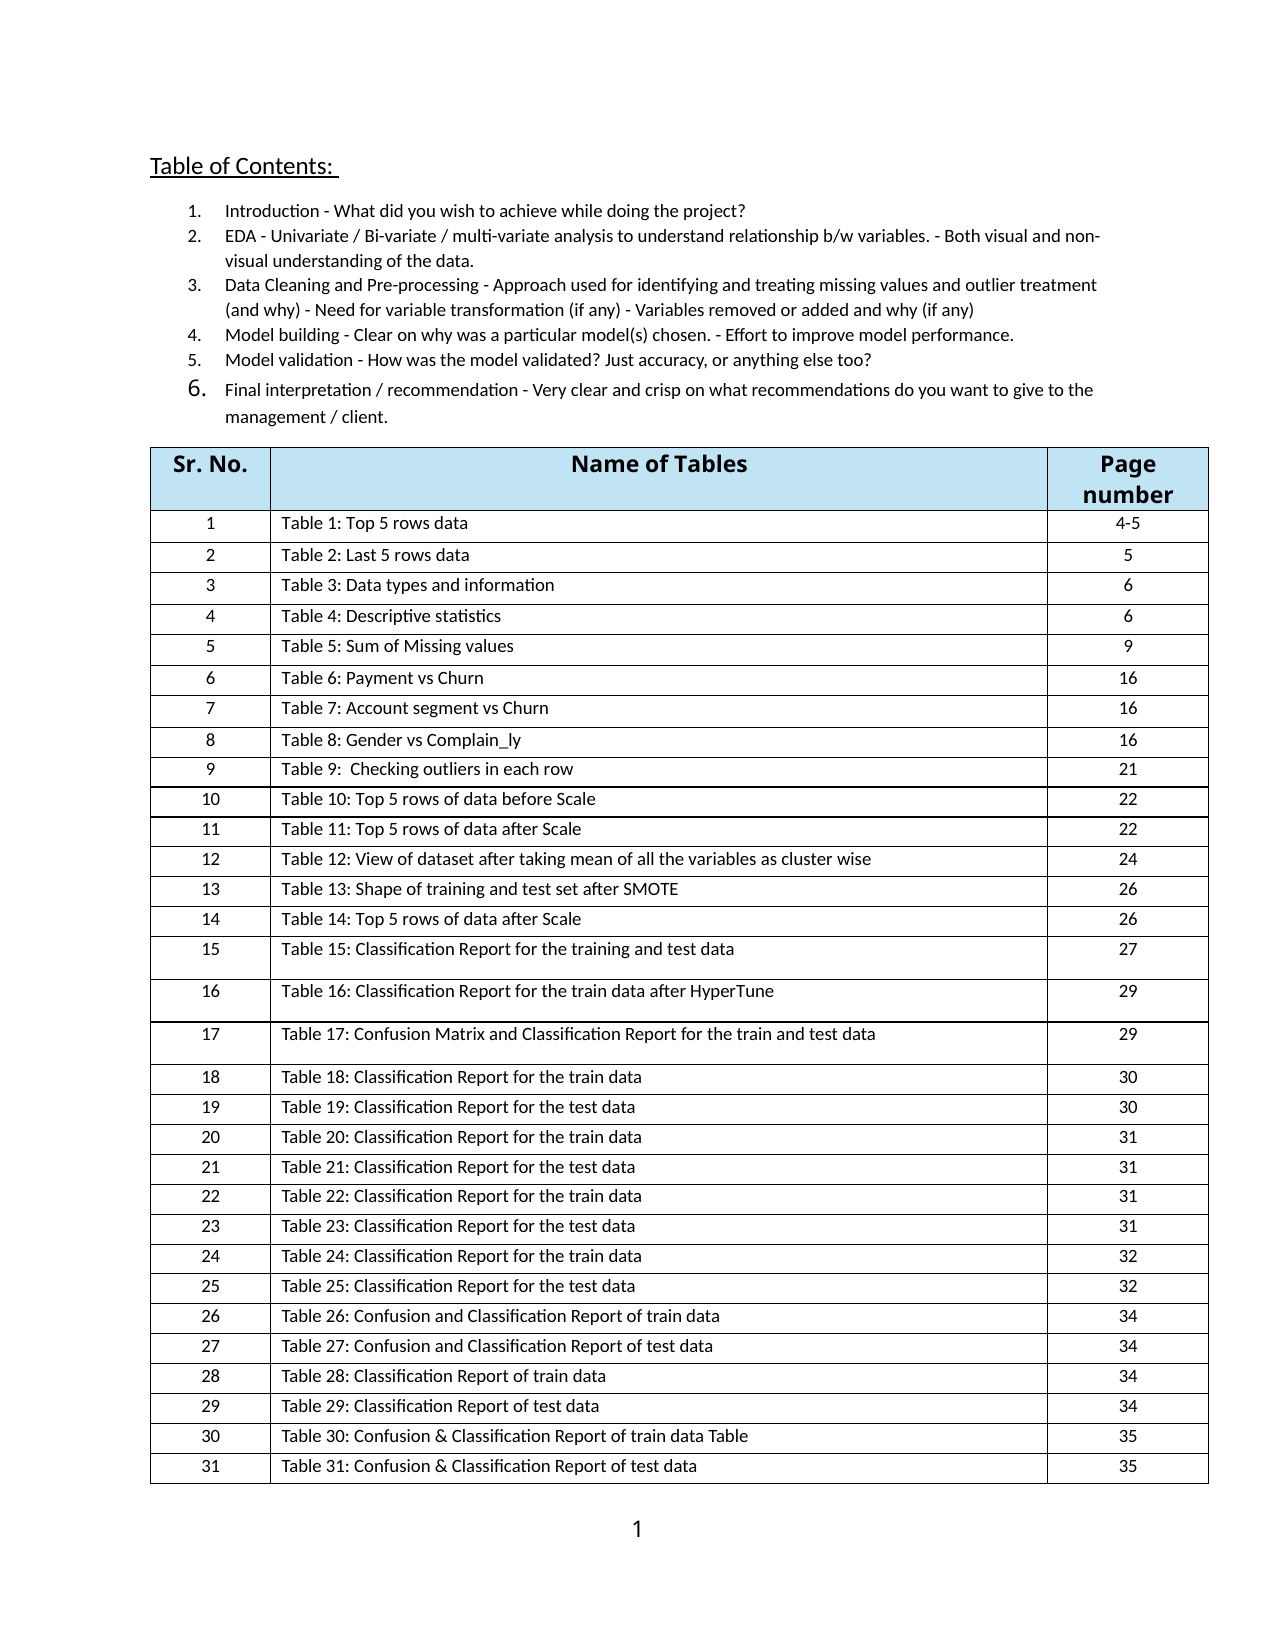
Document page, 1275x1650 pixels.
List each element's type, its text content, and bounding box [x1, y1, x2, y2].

table_cell 22 [1048, 788, 1208, 816]
table_cell 9 [151, 758, 270, 786]
table_cell 31 [1048, 1185, 1208, 1213]
table_cell 35 [1048, 1454, 1208, 1483]
table_cell 31 [1048, 1215, 1208, 1243]
table_cell 32 [1048, 1274, 1208, 1303]
table_cell 10 [151, 788, 270, 816]
table_cell 12 [151, 847, 270, 876]
table_cell 20 [151, 1125, 270, 1154]
table_cell Table 14: Top 5 rows of data after Scale [271, 907, 1047, 936]
table_cell 26 [151, 1304, 270, 1333]
table_cell 26 [1048, 907, 1208, 936]
table_cell Table 19: Classification Report for the test data [271, 1095, 1047, 1124]
table_cell 18 [151, 1065, 270, 1094]
table_cell 5 [151, 635, 270, 665]
table_header Page number [1048, 448, 1208, 510]
table_cell 27 [151, 1334, 270, 1363]
table_cell Table 6: Payment vs Churn [271, 666, 1047, 695]
table_cell 22 [151, 1185, 270, 1213]
table_cell 6 [151, 666, 270, 695]
table_cell Table 25: Classification Report for the test data [271, 1274, 1047, 1303]
table_cell Table 21: Classification Report for the test data [271, 1155, 1047, 1184]
table_cell Table 18: Classification Report for the train data [271, 1065, 1047, 1094]
table_cell 31 [151, 1454, 270, 1483]
table_cell Table 5: Sum of Missing values [271, 635, 1047, 665]
table_cell Table 1: Top 5 rows data [271, 511, 1047, 542]
table_cell 25 [151, 1274, 270, 1303]
table_header Name of Tables [271, 448, 1047, 510]
table_cell Table 9: Checking outliers in each row [271, 758, 1047, 786]
table_cell 4-5 [1048, 511, 1208, 542]
table_cell 34 [1048, 1334, 1208, 1363]
table_cell 6 [1048, 573, 1208, 603]
table_cell 31 [1048, 1155, 1208, 1184]
table_cell Table 11: Top 5 rows of data after Scale [271, 818, 1047, 846]
table_cell Table 29: Classification Report of test data [271, 1394, 1047, 1423]
table_cell 8 [151, 728, 270, 757]
table_cell Table 3: Data types and information [271, 573, 1047, 603]
table_cell Table 24: Classification Report for the train data [271, 1245, 1047, 1273]
table_cell 6 [1048, 605, 1208, 633]
table_cell 28 [151, 1364, 270, 1393]
table_cell Table 23: Classification Report for the test data [271, 1215, 1047, 1243]
table_cell Table 7: Account segment vs Churn [271, 696, 1047, 727]
table_cell 27 [1048, 937, 1208, 979]
table_cell 5 [1048, 543, 1208, 572]
table_header Sr. No. [151, 448, 270, 510]
table_cell Table 2: Last 5 rows data [271, 543, 1047, 572]
table_cell 14 [151, 907, 270, 936]
table_cell 24 [1048, 847, 1208, 876]
table_cell Table 4: Descriptive statistics [271, 605, 1047, 633]
table_cell 31 [1048, 1125, 1208, 1154]
table_cell 21 [1048, 758, 1208, 786]
table_cell Table 28: Classification Report of train data [271, 1364, 1047, 1393]
table_cell 13 [151, 877, 270, 906]
table_cell 2 [151, 543, 270, 572]
table_cell 34 [1048, 1364, 1208, 1393]
table_cell 29 [1048, 1023, 1208, 1064]
table_cell 16 [1048, 728, 1208, 757]
table_cell Table 10: Top 5 rows of data before Scale [271, 788, 1047, 816]
table_cell 19 [151, 1095, 270, 1124]
table_cell 32 [1048, 1245, 1208, 1273]
table_cell 21 [151, 1155, 270, 1184]
table_cell 17 [151, 1023, 270, 1064]
table_cell 34 [1048, 1304, 1208, 1333]
table_cell Table 13: Shape of training and test set after SMOTE [271, 877, 1047, 906]
table_cell 34 [1048, 1394, 1208, 1423]
table_cell 29 [1048, 980, 1208, 1021]
table_cell 11 [151, 818, 270, 846]
table_cell Table 12: View of dataset after taking mean of all the variables as cluster wise [271, 847, 1047, 876]
table_cell 35 [1048, 1424, 1208, 1453]
table_cell 9 [1048, 635, 1208, 665]
table_cell Table 8: Gender vs Complain_ly [271, 728, 1047, 757]
table_cell 7 [151, 696, 270, 727]
table_cell Table 15: Classification Report for the training and test data [271, 937, 1047, 979]
table_cell 1 [151, 511, 270, 542]
table_cell 24 [151, 1245, 270, 1273]
table_cell Table 26: Confusion and Classification Report of train data [271, 1304, 1047, 1333]
table_cell 29 [151, 1394, 270, 1423]
table_cell Table 20: Classification Report for the train data [271, 1125, 1047, 1154]
table_cell 15 [151, 937, 270, 979]
table_cell Table 16: Classification Report for the train data after HyperTune [271, 980, 1047, 1021]
table_cell 30 [151, 1424, 270, 1453]
table_cell 23 [151, 1215, 270, 1243]
table_cell Table 17: Confusion Matrix and Classification Report for the train and test data [271, 1023, 1047, 1064]
table_cell Table 30: Confusion & Classification Report of train data Table [271, 1424, 1047, 1453]
table_cell 16 [1048, 666, 1208, 695]
table_cell 16 [151, 980, 270, 1021]
table_cell 26 [1048, 877, 1208, 906]
table_cell 22 [1048, 818, 1208, 846]
table_cell Table 27: Confusion and Classification Report of test data [271, 1334, 1047, 1363]
table_cell 16 [1048, 696, 1208, 727]
table_cell 30 [1048, 1095, 1208, 1124]
table_cell Table 31: Confusion & Classification Report of test data [271, 1454, 1047, 1483]
table_cell 4 [151, 605, 270, 633]
table_cell 30 [1048, 1065, 1208, 1094]
table_cell Table 22: Classification Report for the train data [271, 1185, 1047, 1213]
table_cell 3 [151, 573, 270, 603]
